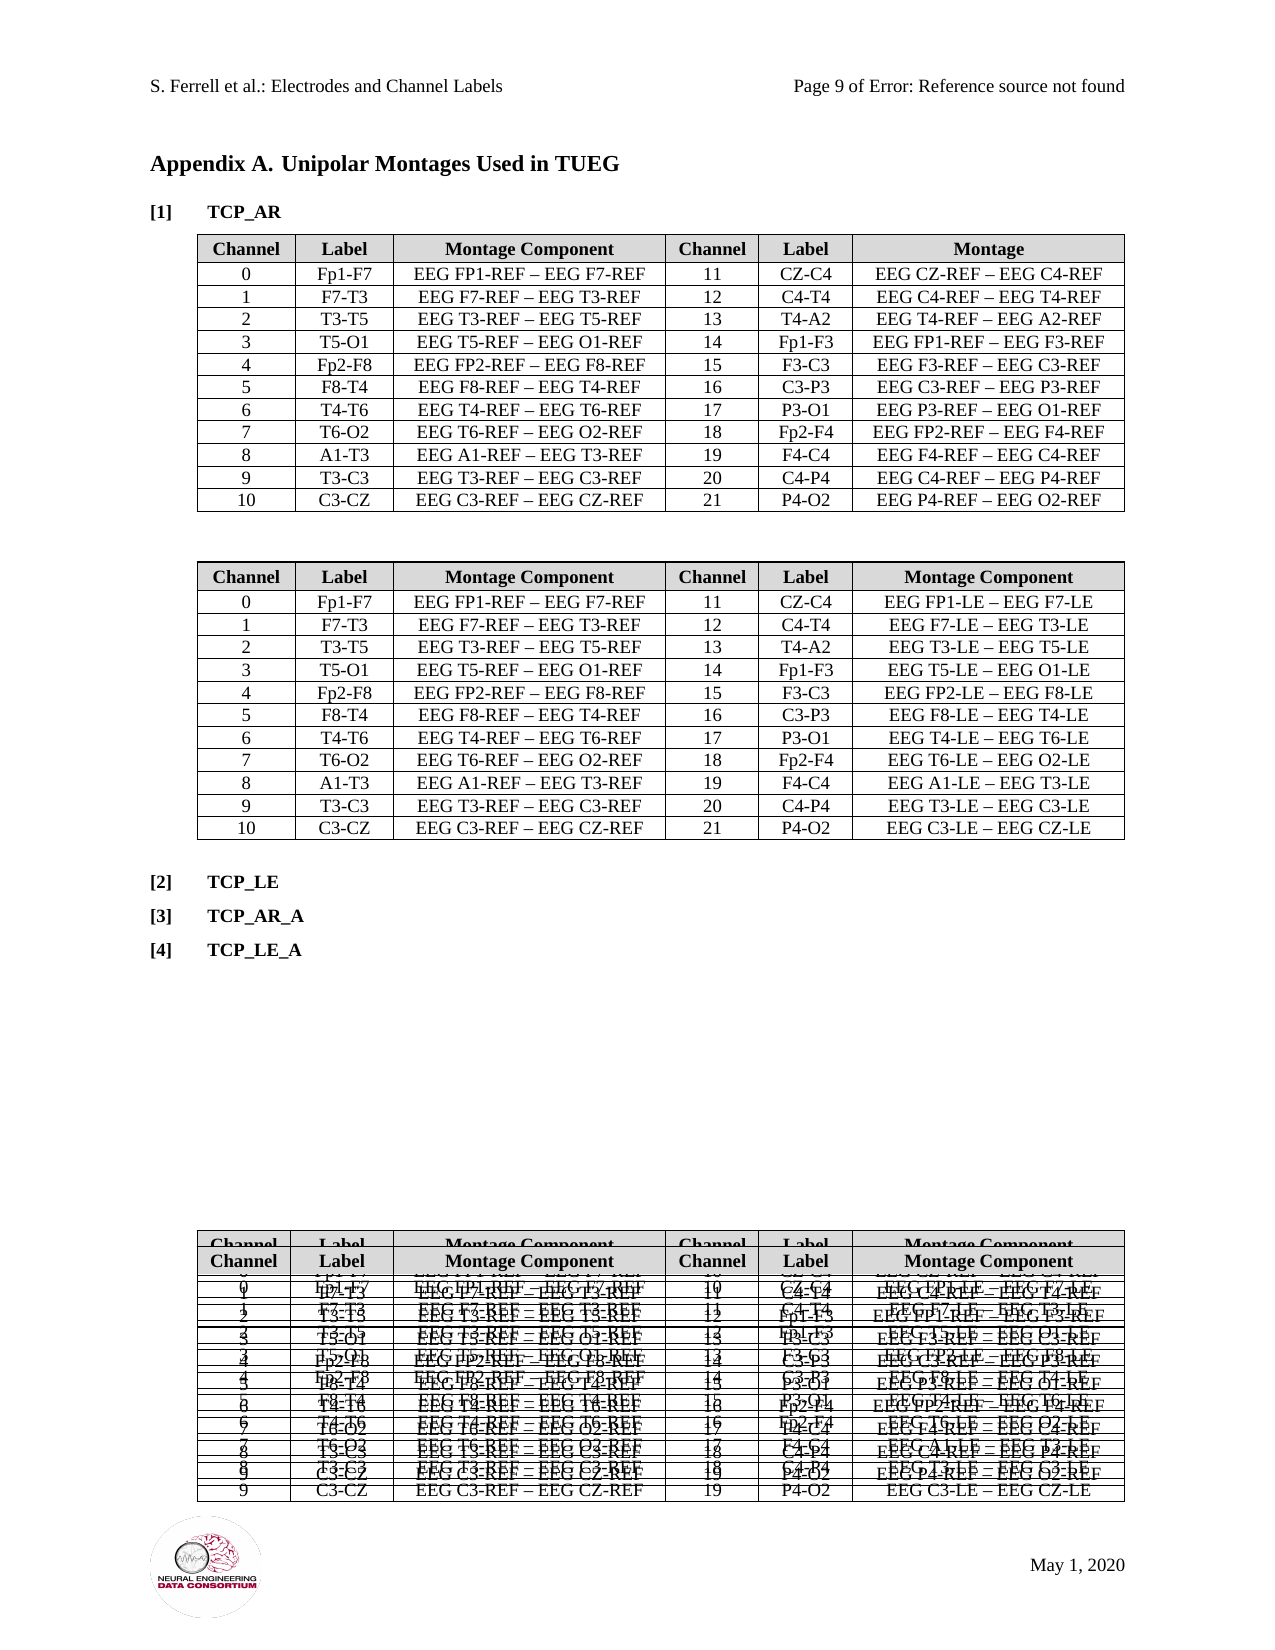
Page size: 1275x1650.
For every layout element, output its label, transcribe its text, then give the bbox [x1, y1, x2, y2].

list TCP_LE [150, 235, 1125, 893]
list Unipolar Montages Used in TUEG [150, 150, 1125, 176]
picture [150, 1516, 262, 1618]
list TCP_AR [150, 201, 1125, 223]
list TCP_AR_A [150, 905, 1125, 927]
list TCP_LE_A [150, 939, 1125, 961]
